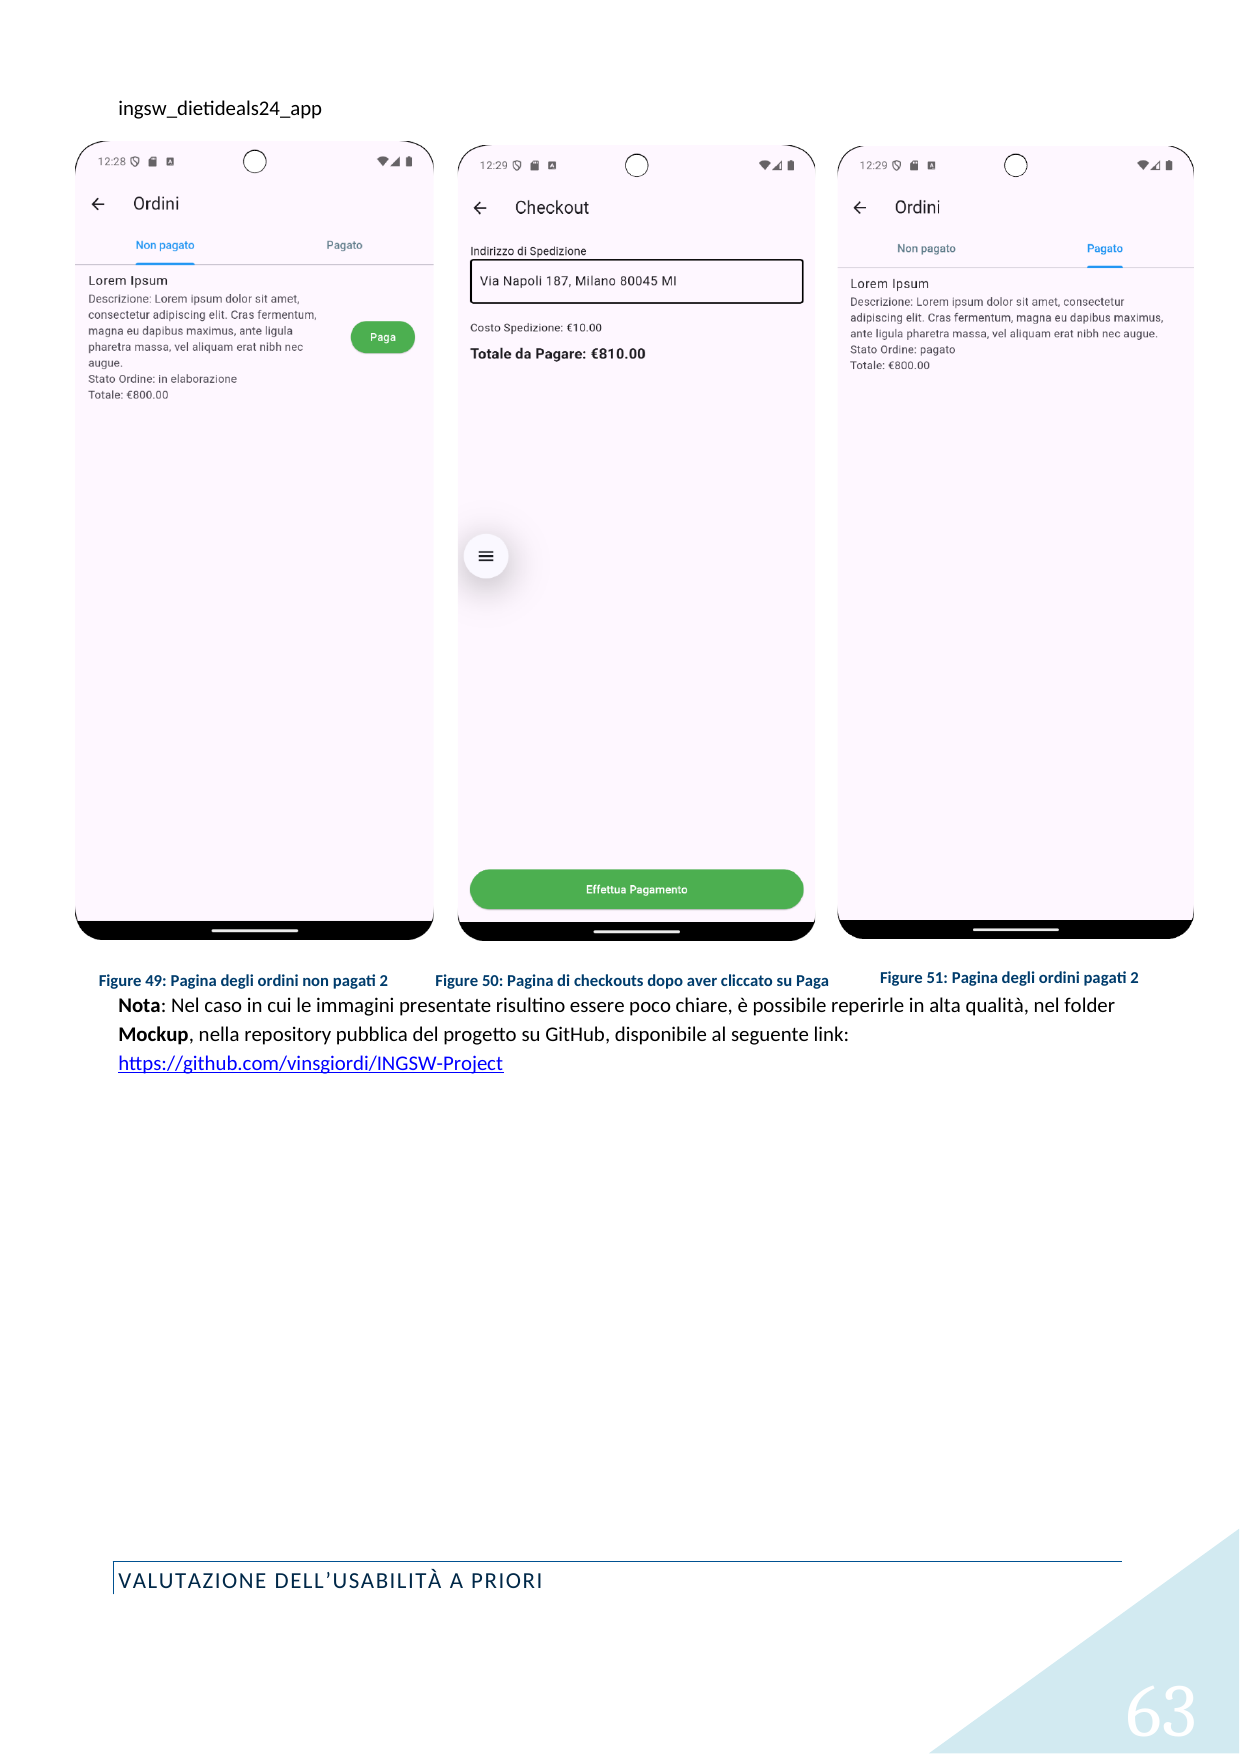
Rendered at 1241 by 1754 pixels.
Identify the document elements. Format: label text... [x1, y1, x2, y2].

subtitle Valutazione dell’usabilità a priori [114, 1562, 1122, 1594]
picture [75, 141, 434, 940]
picture [457, 145, 816, 941]
picture [837, 146, 1194, 939]
